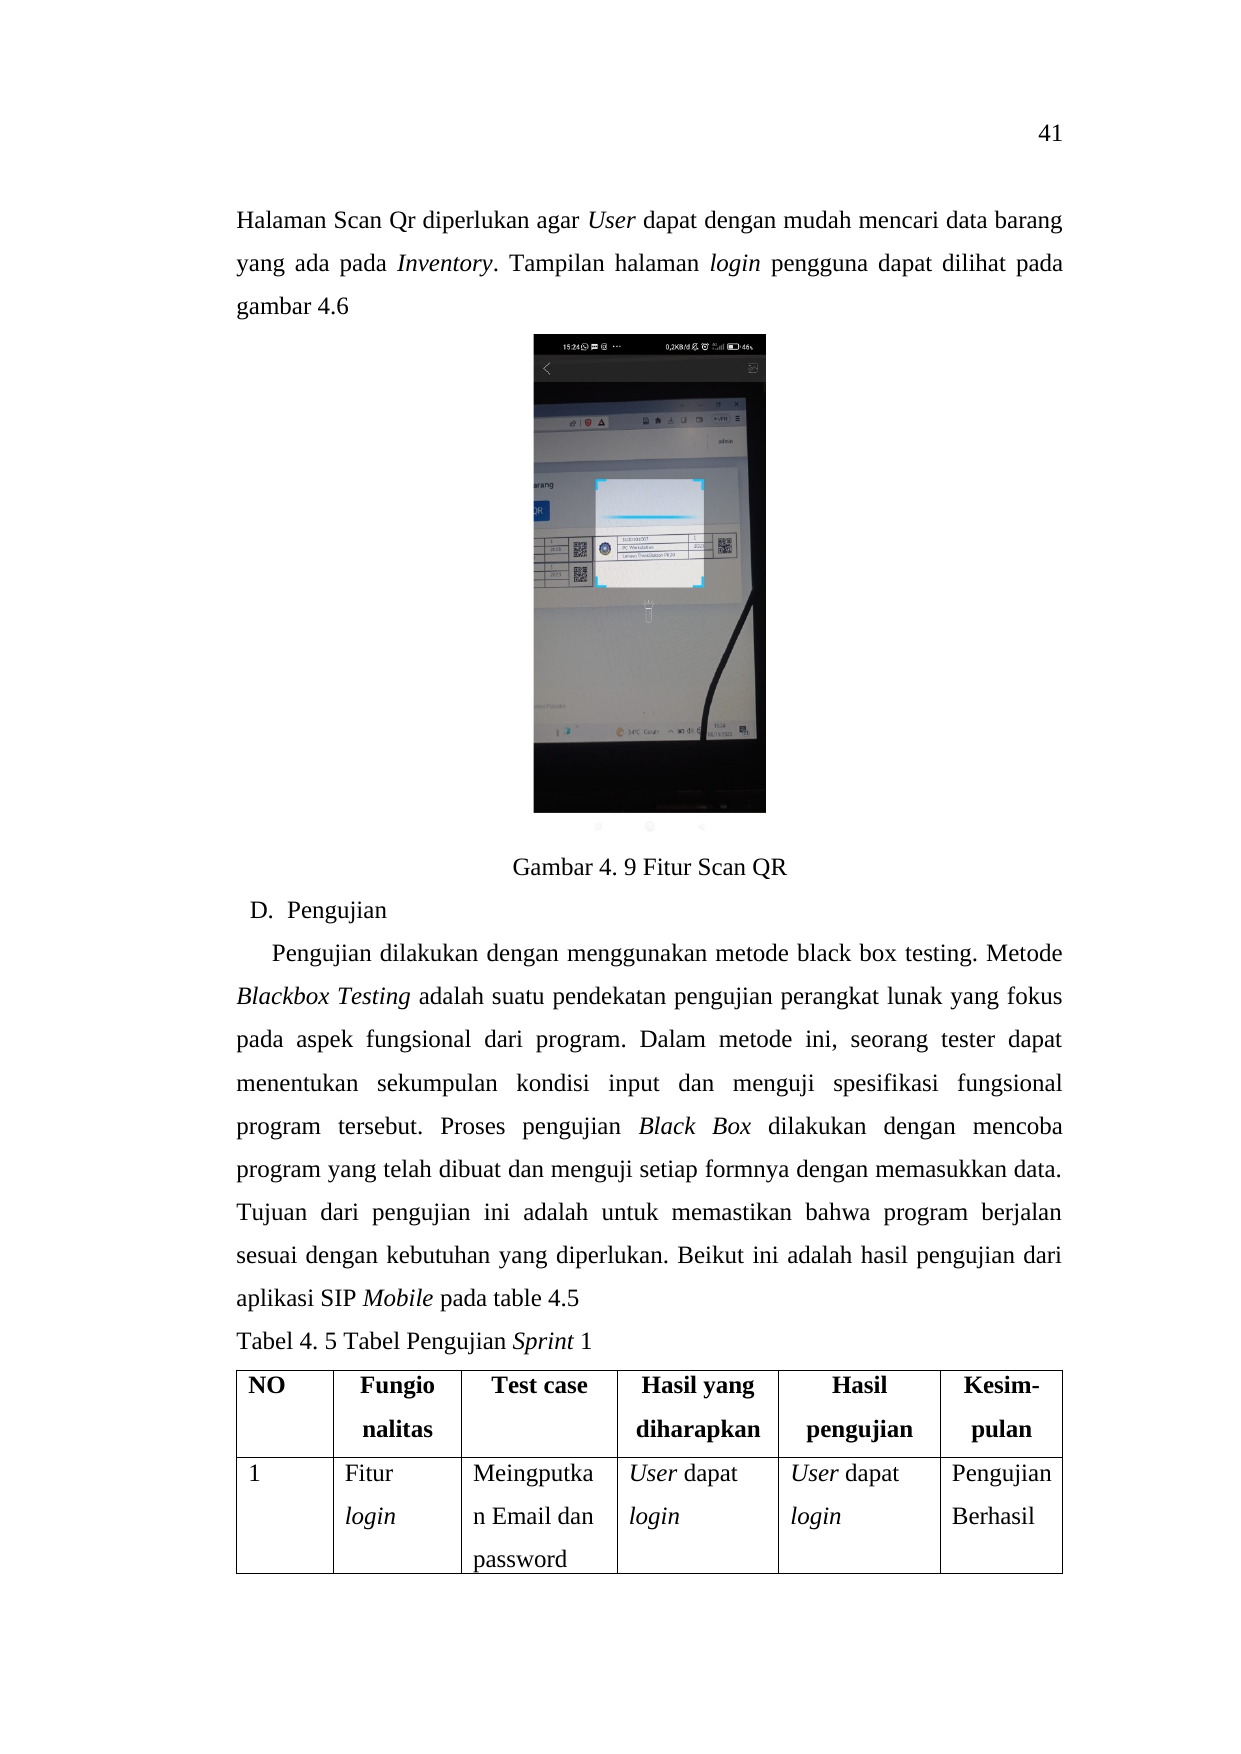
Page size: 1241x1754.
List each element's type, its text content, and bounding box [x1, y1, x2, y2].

table_cell Fitur login [334, 1458, 461, 1573]
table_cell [462, 1458, 617, 1573]
table_header Fungio nalitas [334, 1371, 461, 1457]
text Pengujian dilakukan dengan menggunakan metode black box testing. Metode Blackbox Testing adalah suatu pendekatan pengujian perangkat lunak yang fokus pada aspek fungsional dari program. Dalam metode ini, seorang tester dapat menentukan sekumpulan kondisi input dan menguji spesifikasi fungsional program tersebut. Proses pengujian Black Box dilakukan dengan mencoba program yang telah dibuat dan menguji setiap formnya dengan memasukkan data. Tujuan dari pengujian ini adalah untuk memastikan bahwa program berjalan sesuai dengan kebutuhan yang diperlukan. Beikut ini adalah hasil pengujian dari aplikasi SIP Mobile pada table 4.5 [236, 938, 1063, 1312]
table_cell User dapat login [618, 1458, 778, 1573]
table_header NO [237, 1371, 333, 1457]
text Gambar 4. 9 Fitur Scan QR [236, 852, 1063, 881]
table_header Hasil pengujian [779, 1371, 940, 1457]
table_header Hasil yang diharapkan [618, 1371, 778, 1457]
list Pengujian [274, 895, 1063, 924]
table_cell 1 [237, 1458, 333, 1573]
table_header Kesim-pulan [941, 1371, 1062, 1457]
picture [533, 334, 766, 838]
table_cell Pengujian Berhasil [941, 1458, 1062, 1573]
text Tabel 4. 5 Tabel Pengujian Sprint 1 [236, 1326, 1063, 1355]
table_header Test case [462, 1371, 617, 1457]
text Halaman Scan Qr diperlukan agar User dapat dengan mudah mencari data barang yang ada pada Inventory. Tampilan halaman login pengguna dapat dilihat pada gambar 4.6 [236, 205, 1063, 320]
table_cell User dapat login [779, 1458, 940, 1573]
